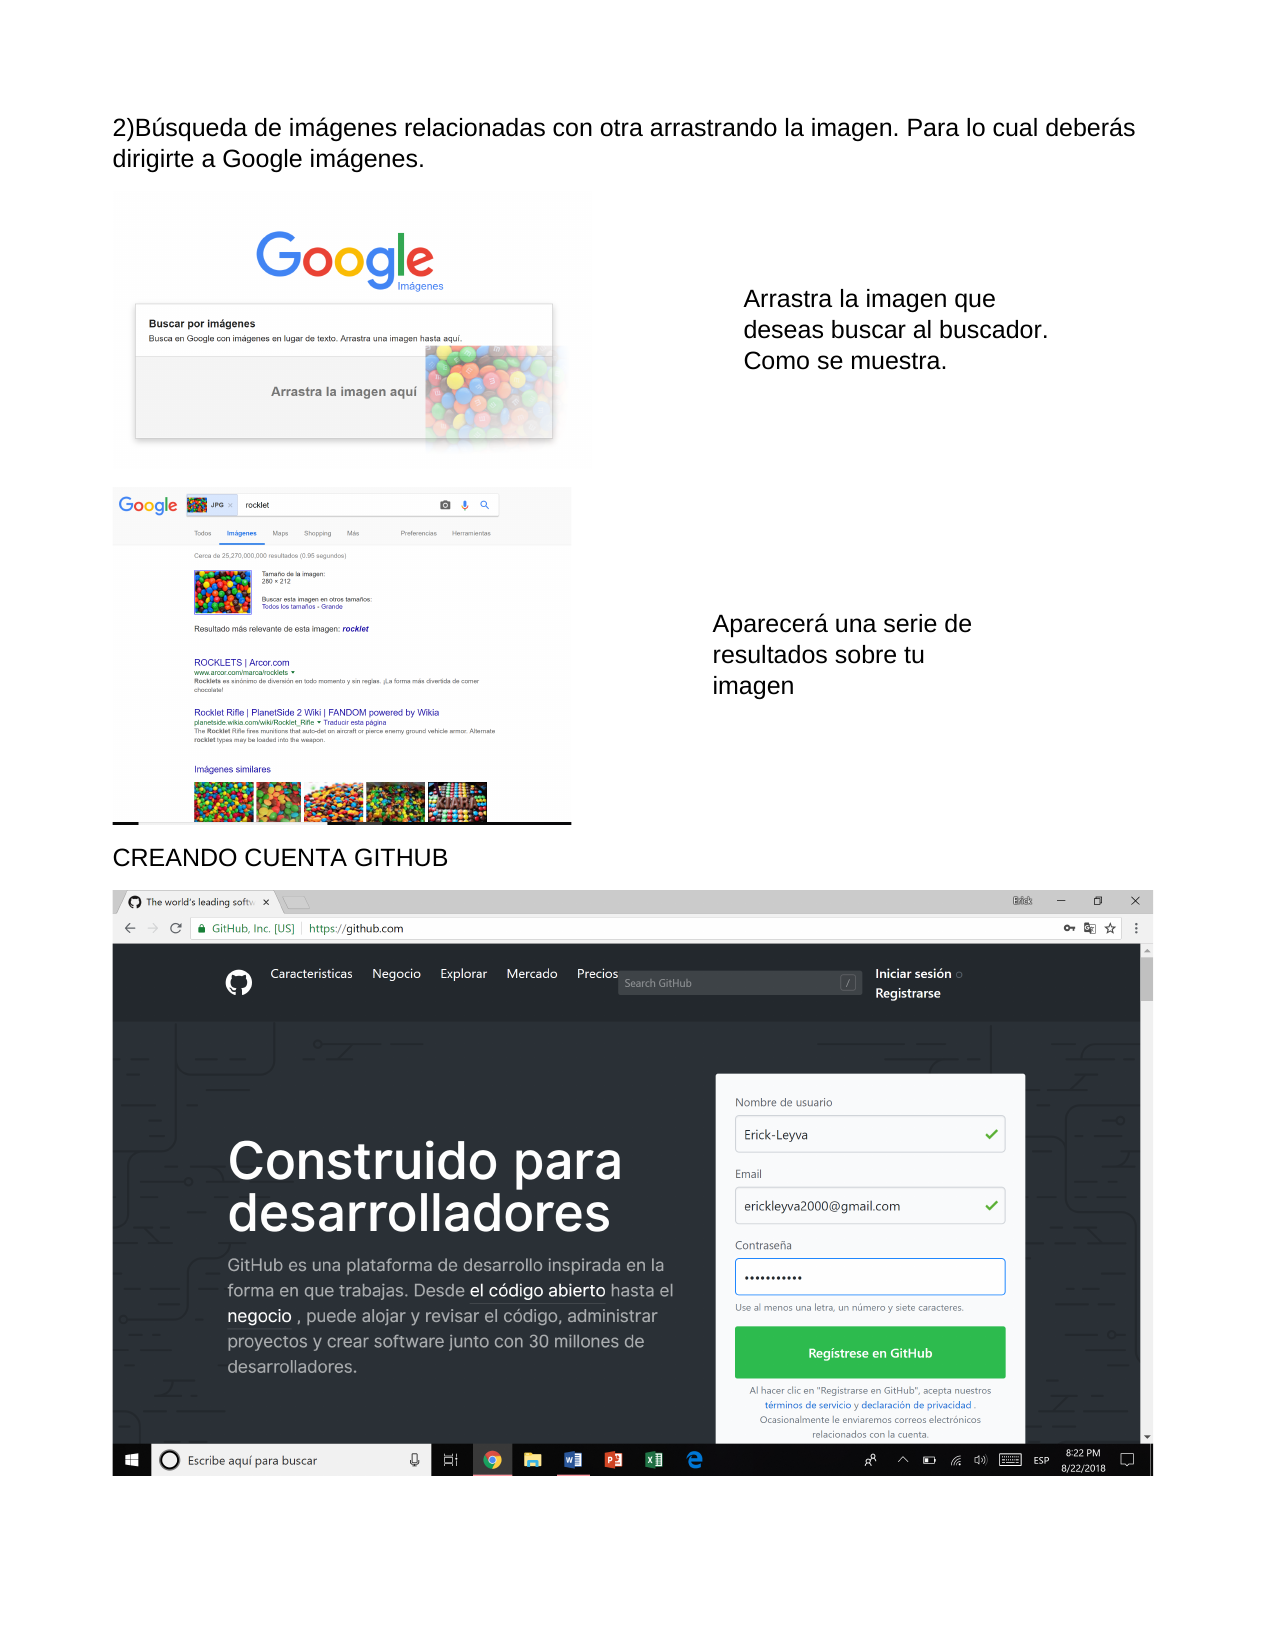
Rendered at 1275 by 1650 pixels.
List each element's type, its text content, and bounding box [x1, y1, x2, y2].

text CREANDO CUENTA GITHUB [112, 843, 1153, 872]
picture [112, 191, 593, 469]
text 2)Búsqueda de imágenes relacionadas con otra arrastrando la imagen. Para lo cual deberás dirigirte a Google imágenes. [112, 112, 1153, 172]
picture [112, 890, 1154, 1476]
picture [112, 487, 572, 825]
